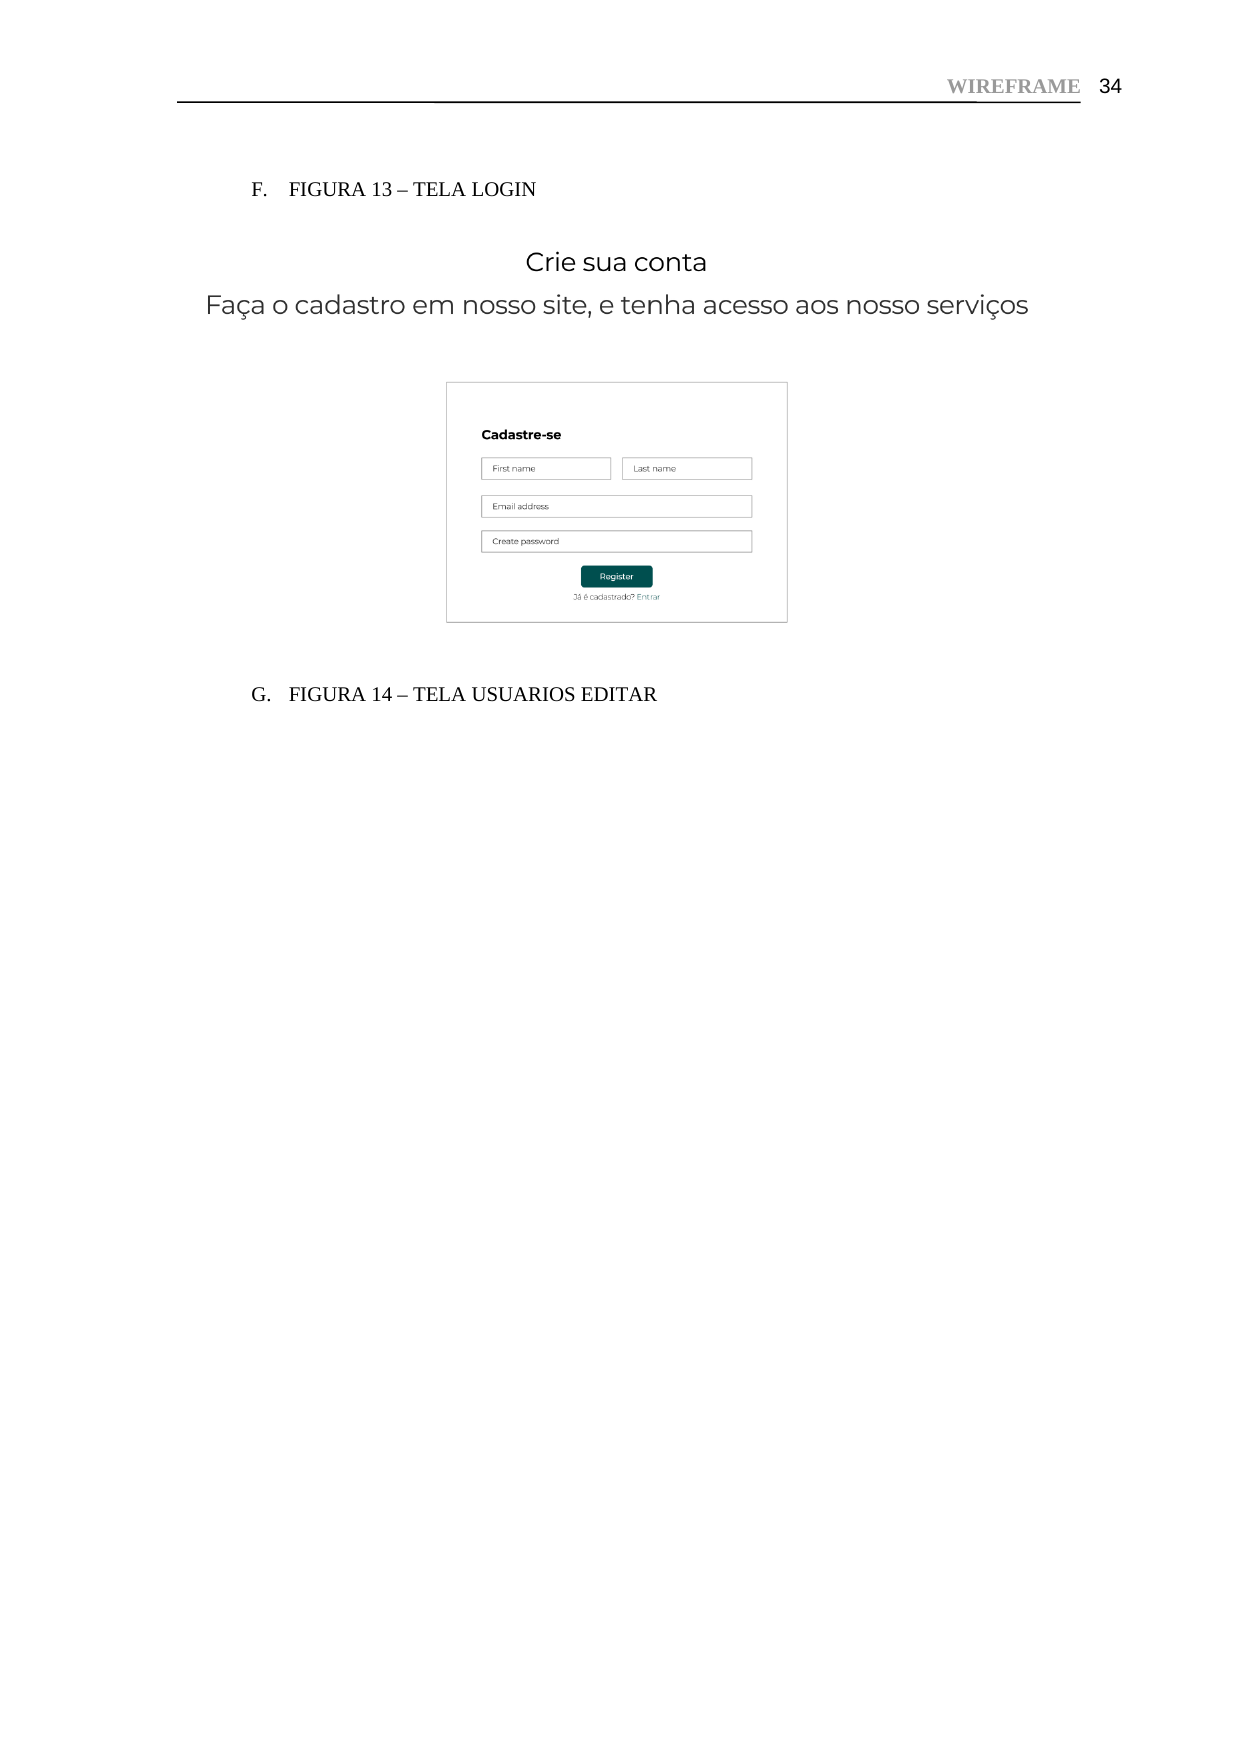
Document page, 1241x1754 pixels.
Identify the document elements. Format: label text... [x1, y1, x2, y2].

list FIGURA 14 – TELA USUARIOS EDITAR [251, 682, 1122, 706]
picture [177, 234, 1123, 646]
list FIGURA 13 – TELA LOGIN [251, 177, 1122, 201]
